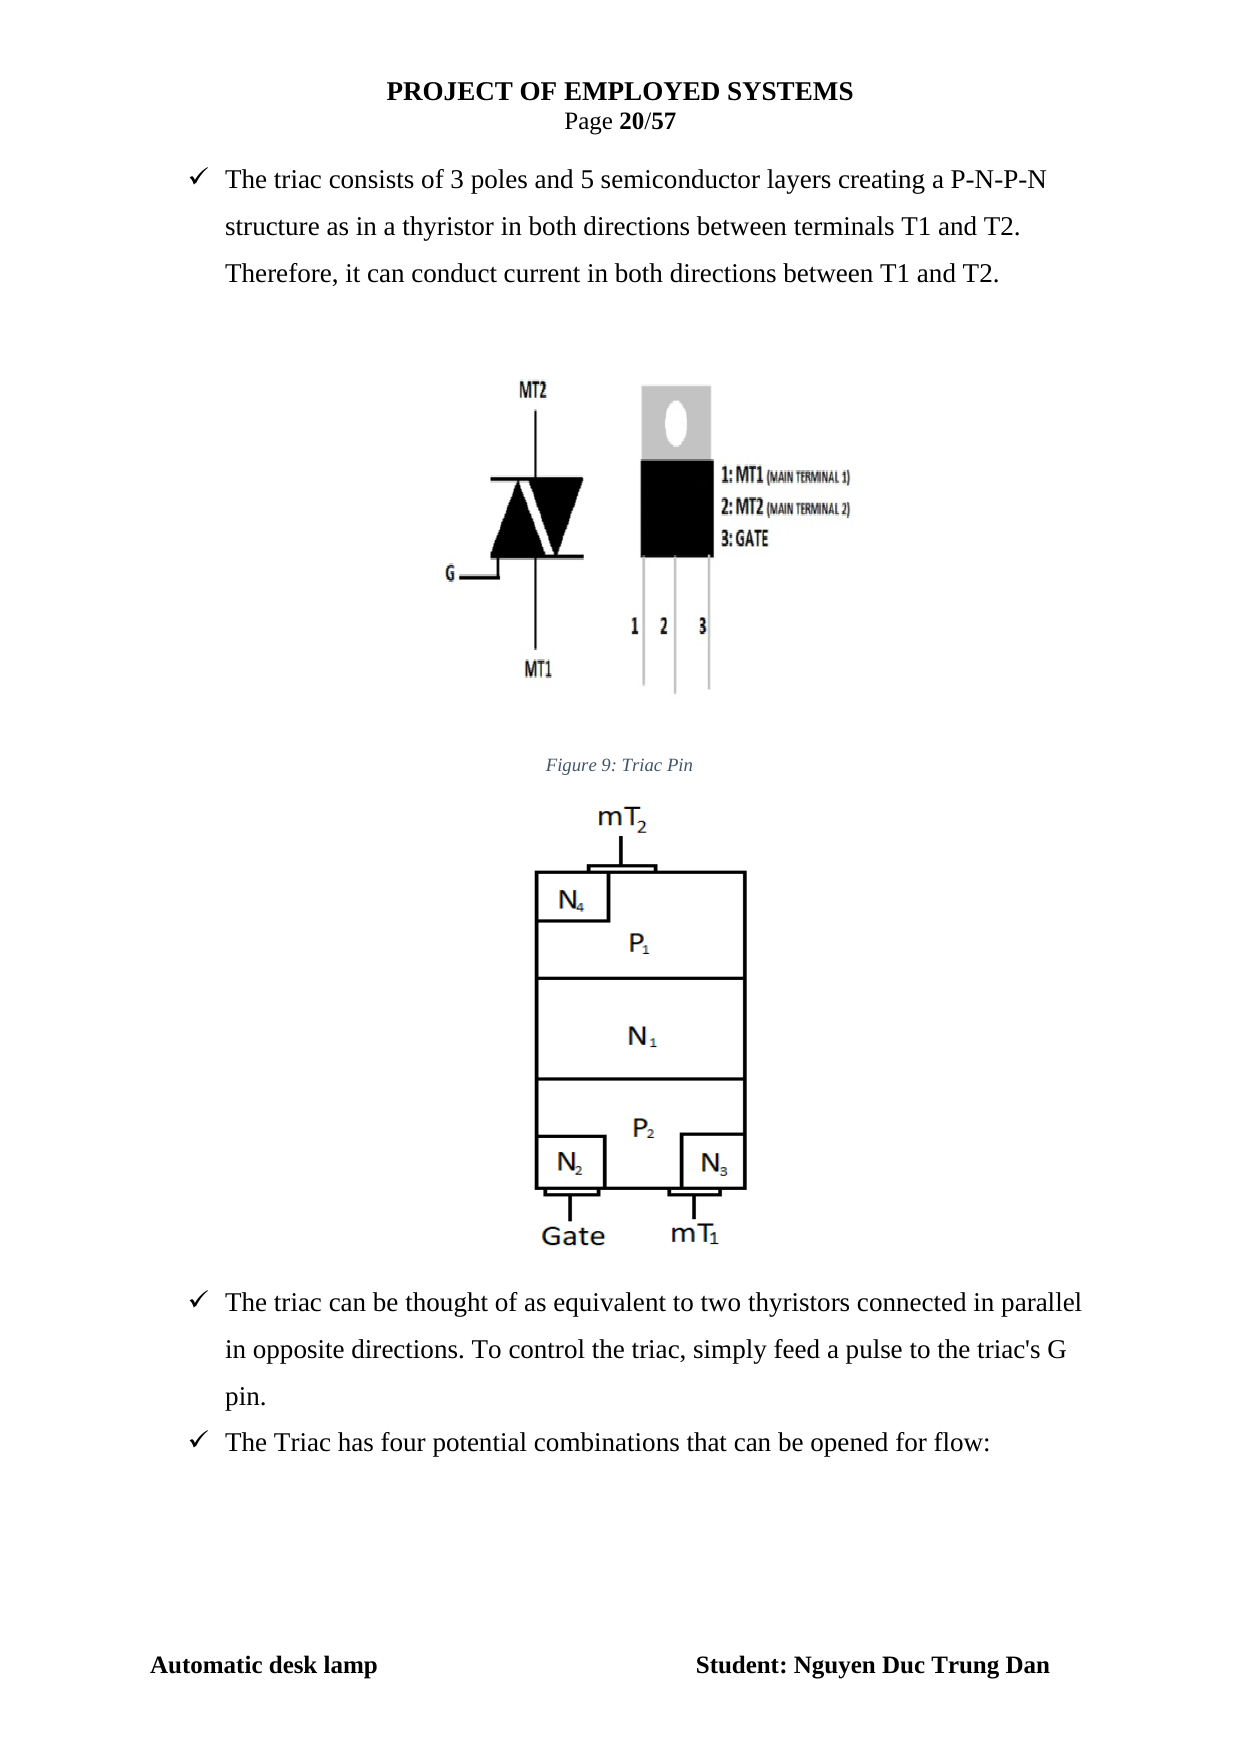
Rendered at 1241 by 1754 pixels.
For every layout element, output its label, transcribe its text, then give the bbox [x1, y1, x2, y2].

list The triac can be thought of as equivalent to two thyristors connected in parallel in opposite directions. To control the triac, simply feed a pulse to the triac's G pin. [187, 1286, 1090, 1411]
list The triac consists of 3 poles and 5 semiconductor layers creating a P-N-P-N structure as in a thyristor in both directions between terminals T1 and T2. Therefore, it can conduct current in both directions between T1 and T2. [187, 164, 1090, 288]
list The Triac has four potential combinations that can be opened for flow: [187, 1427, 1090, 1458]
picture [410, 320, 867, 724]
picture [520, 796, 758, 1256]
